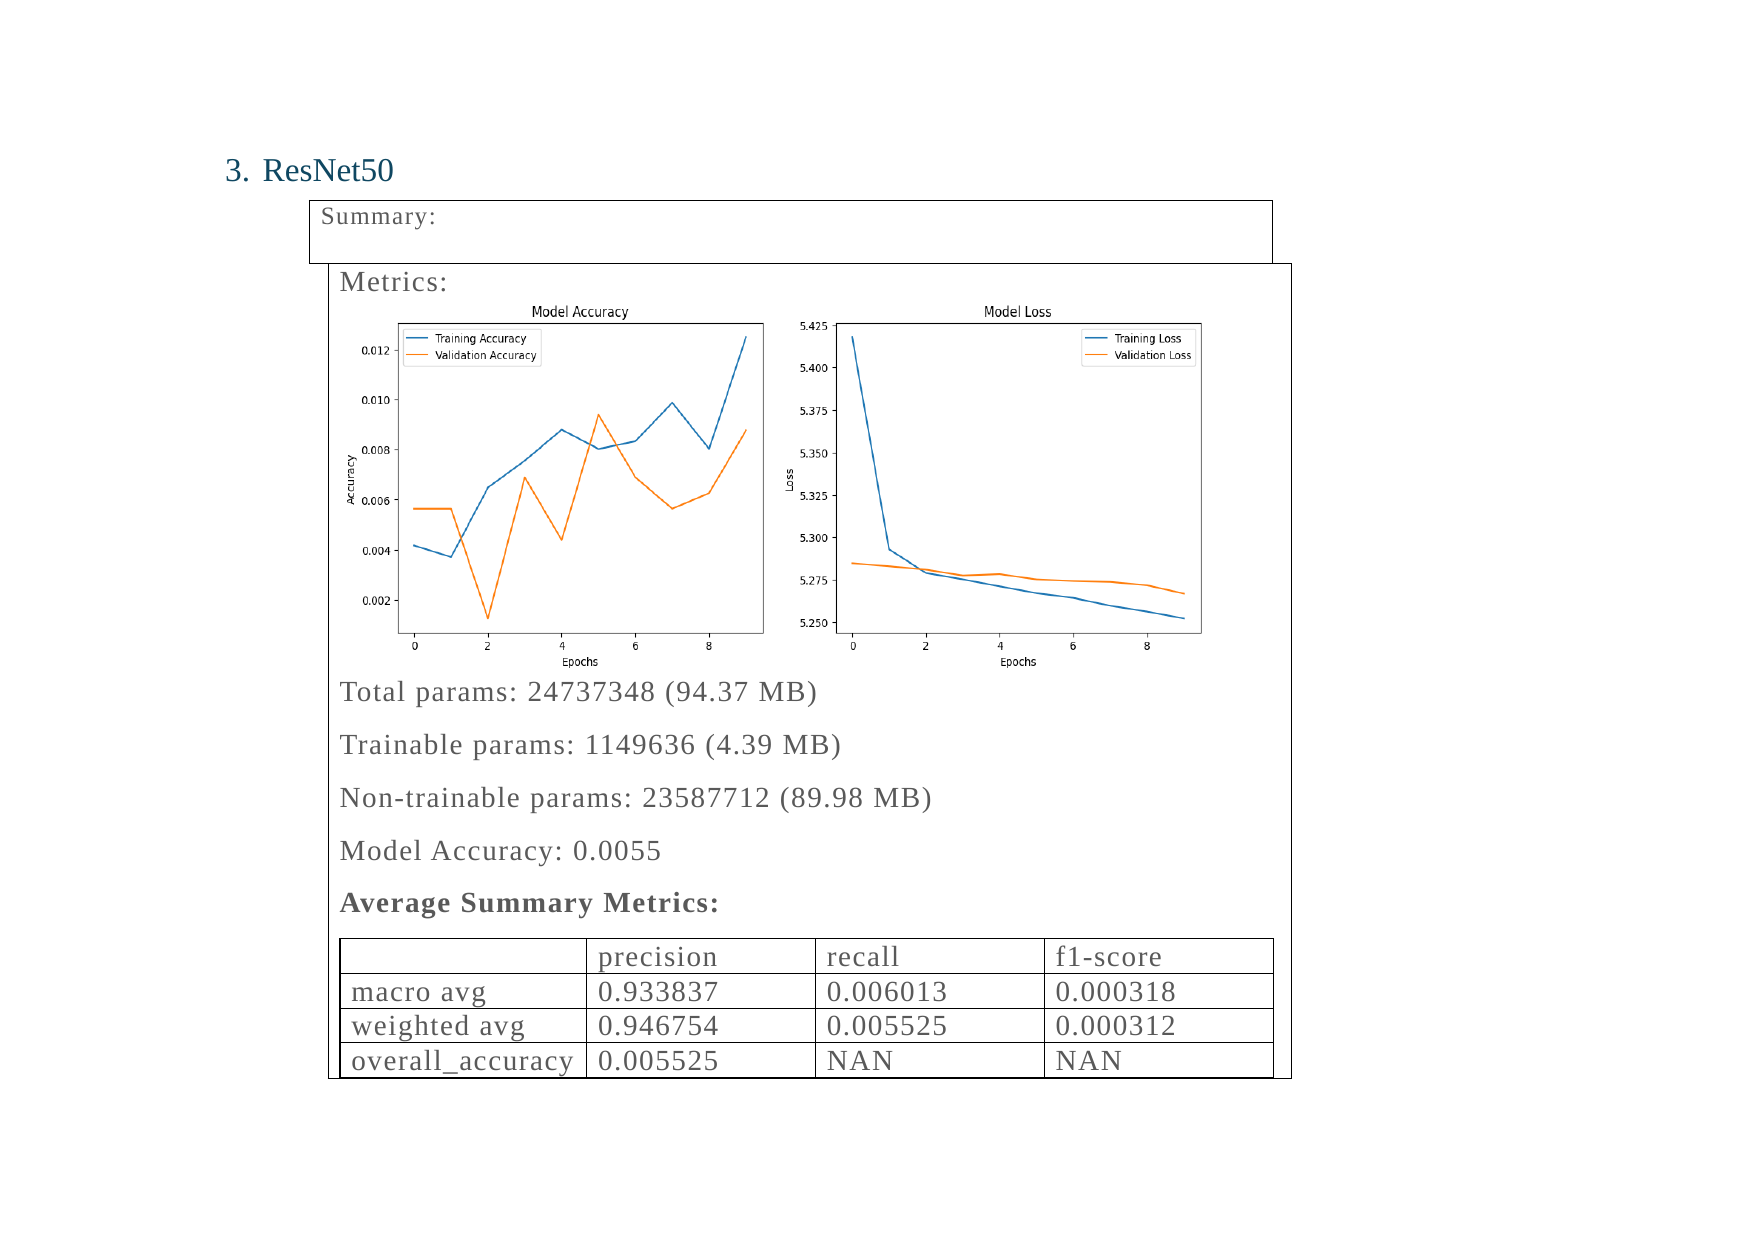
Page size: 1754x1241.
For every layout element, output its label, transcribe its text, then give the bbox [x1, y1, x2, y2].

table_header Summary: [310, 201, 1272, 263]
subtitle ResNet50 [225, 150, 1604, 188]
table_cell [329, 264, 1291, 1078]
picture [339, 297, 1207, 675]
